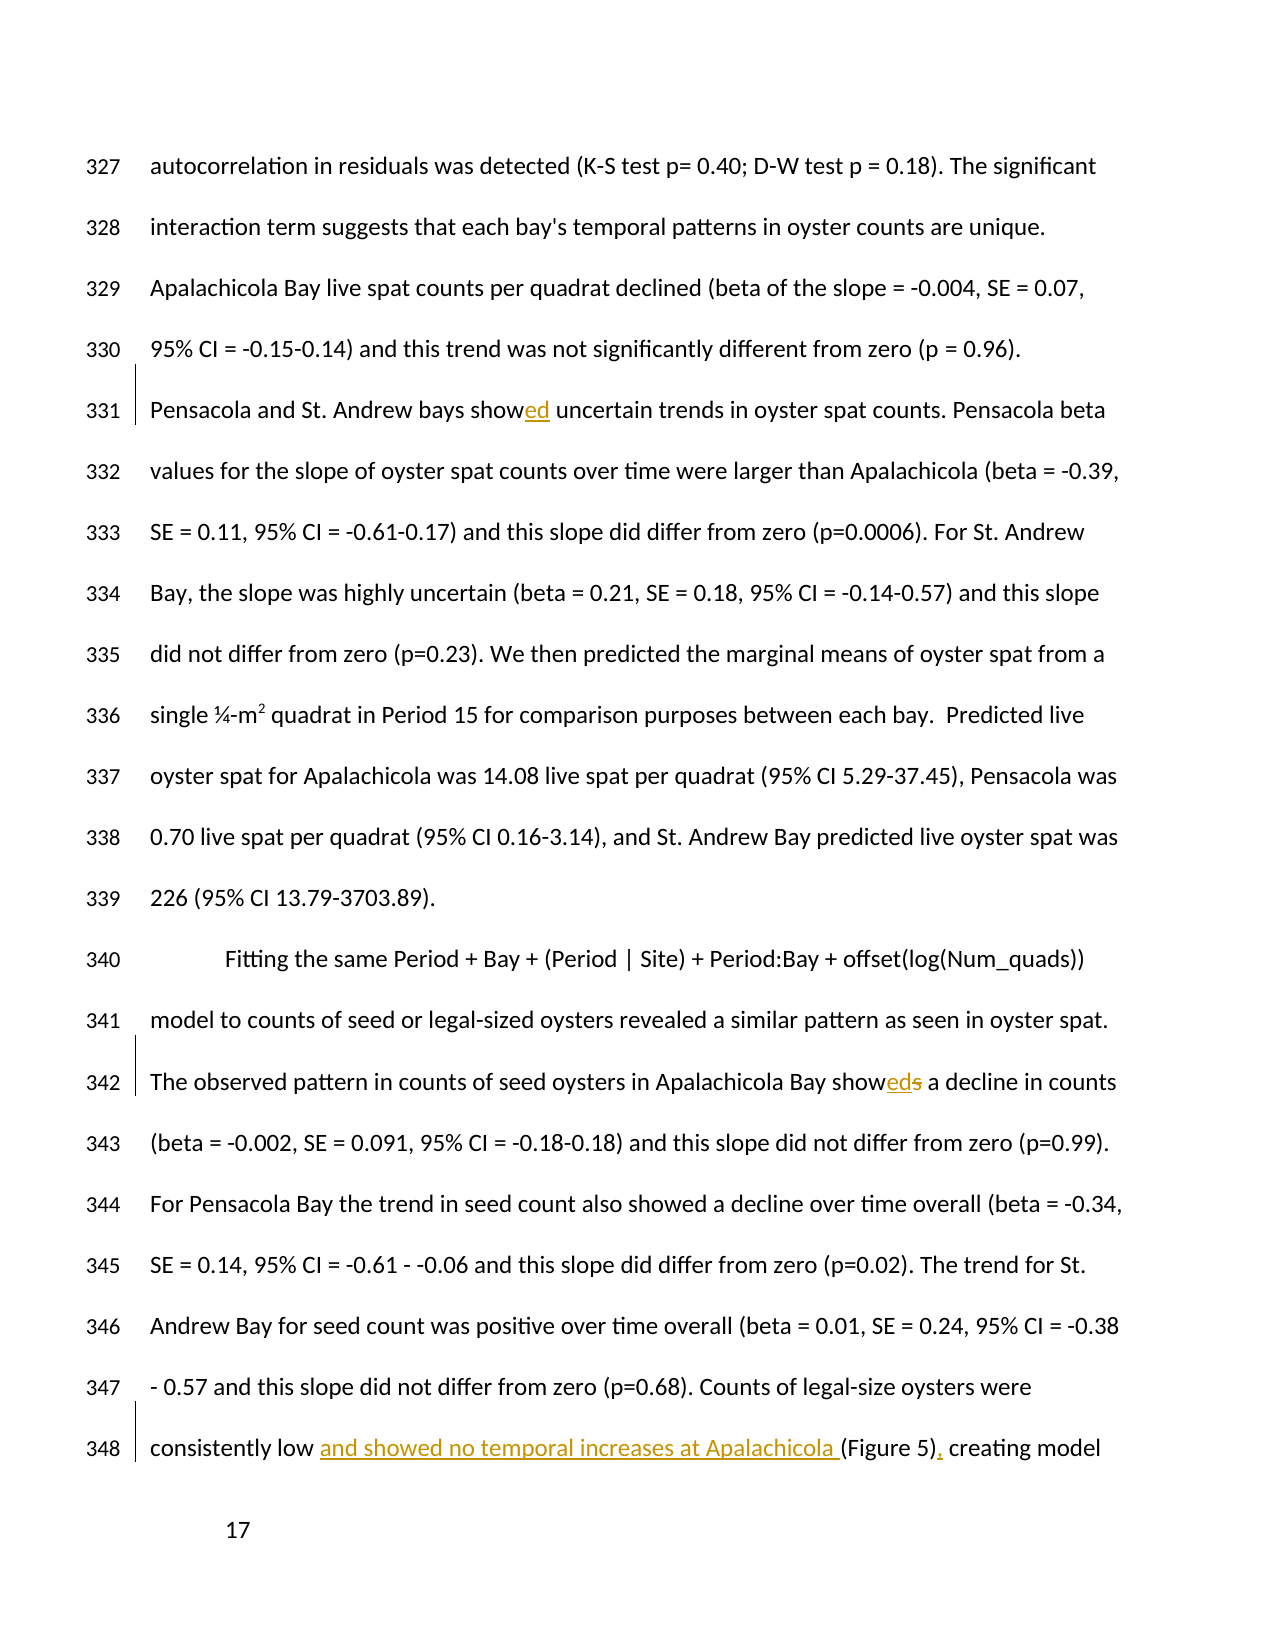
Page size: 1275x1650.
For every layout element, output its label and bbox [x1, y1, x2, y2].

text [150, 150, 1125, 913]
text [150, 943, 1125, 1462]
